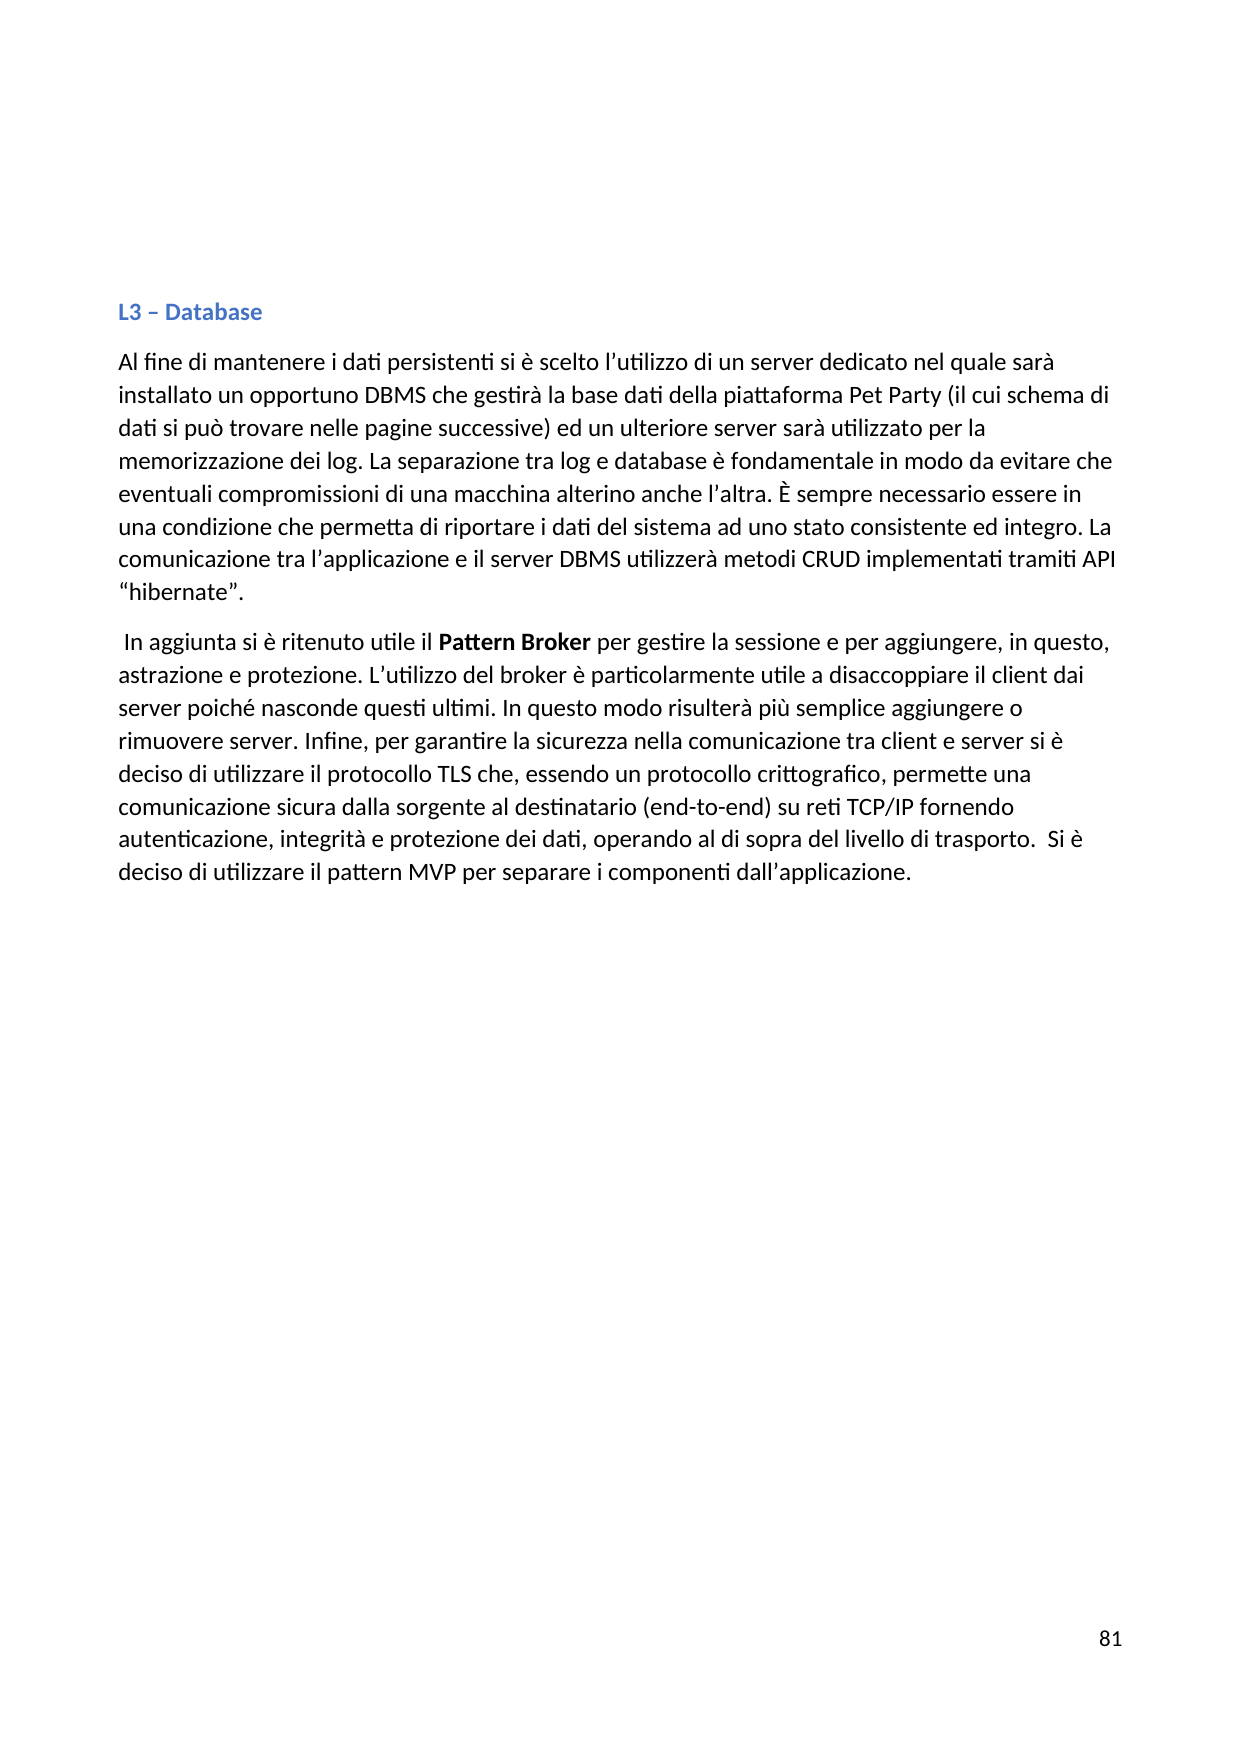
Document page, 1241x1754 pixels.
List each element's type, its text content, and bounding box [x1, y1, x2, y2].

text Al fine di mantenere i dati persistenti si è scelto l’utilizzo di un server dedicato nel quale sarà installato un opportuno DBMS che gestirà la base dati della piattaforma Pet Party (il cui schema di dati si può trovare nelle pagine successive) ed un ulteriore server sarà utilizzato per la memorizzazione dei log. La separazione tra log e database è fondamentale in modo da evitare che eventuali compromissioni di una macchina alterino anche l’altra. È sempre necessario essere in una condizione che permetta di riportare i dati del sistema ad uno stato consistente ed integro. La comunicazione tra l’applicazione e il server DBMS utilizzerà metodi CRUD implementati tramiti API “hibernate”. [118, 346, 1122, 607]
text L3 – Database [118, 296, 1122, 327]
text In aggiunta si è ritenuto utile il Pattern Broker per gestire la sessione e per aggiungere, in questo, astrazione e protezione. L’utilizzo del broker è particolarmente utile a disaccoppiare il client dai server poiché nasconde questi ultimi. In questo modo risulterà più semplice aggiungere o rimuovere server. Infine, per garantire la sicurezza nella comunicazione tra client e server si è deciso di utilizzare il protocollo TLS che, essendo un protocollo crittografico, permette una comunicazione sicura dalla sorgente al destinatario (end-to-end) su reti TCP/IP fornendo autenticazione, integrità e protezione dei dati, operando al di sopra del livello di trasporto. Si è deciso di utilizzare il pattern MVP per separare i componenti dall’applicazione. [118, 626, 1122, 887]
